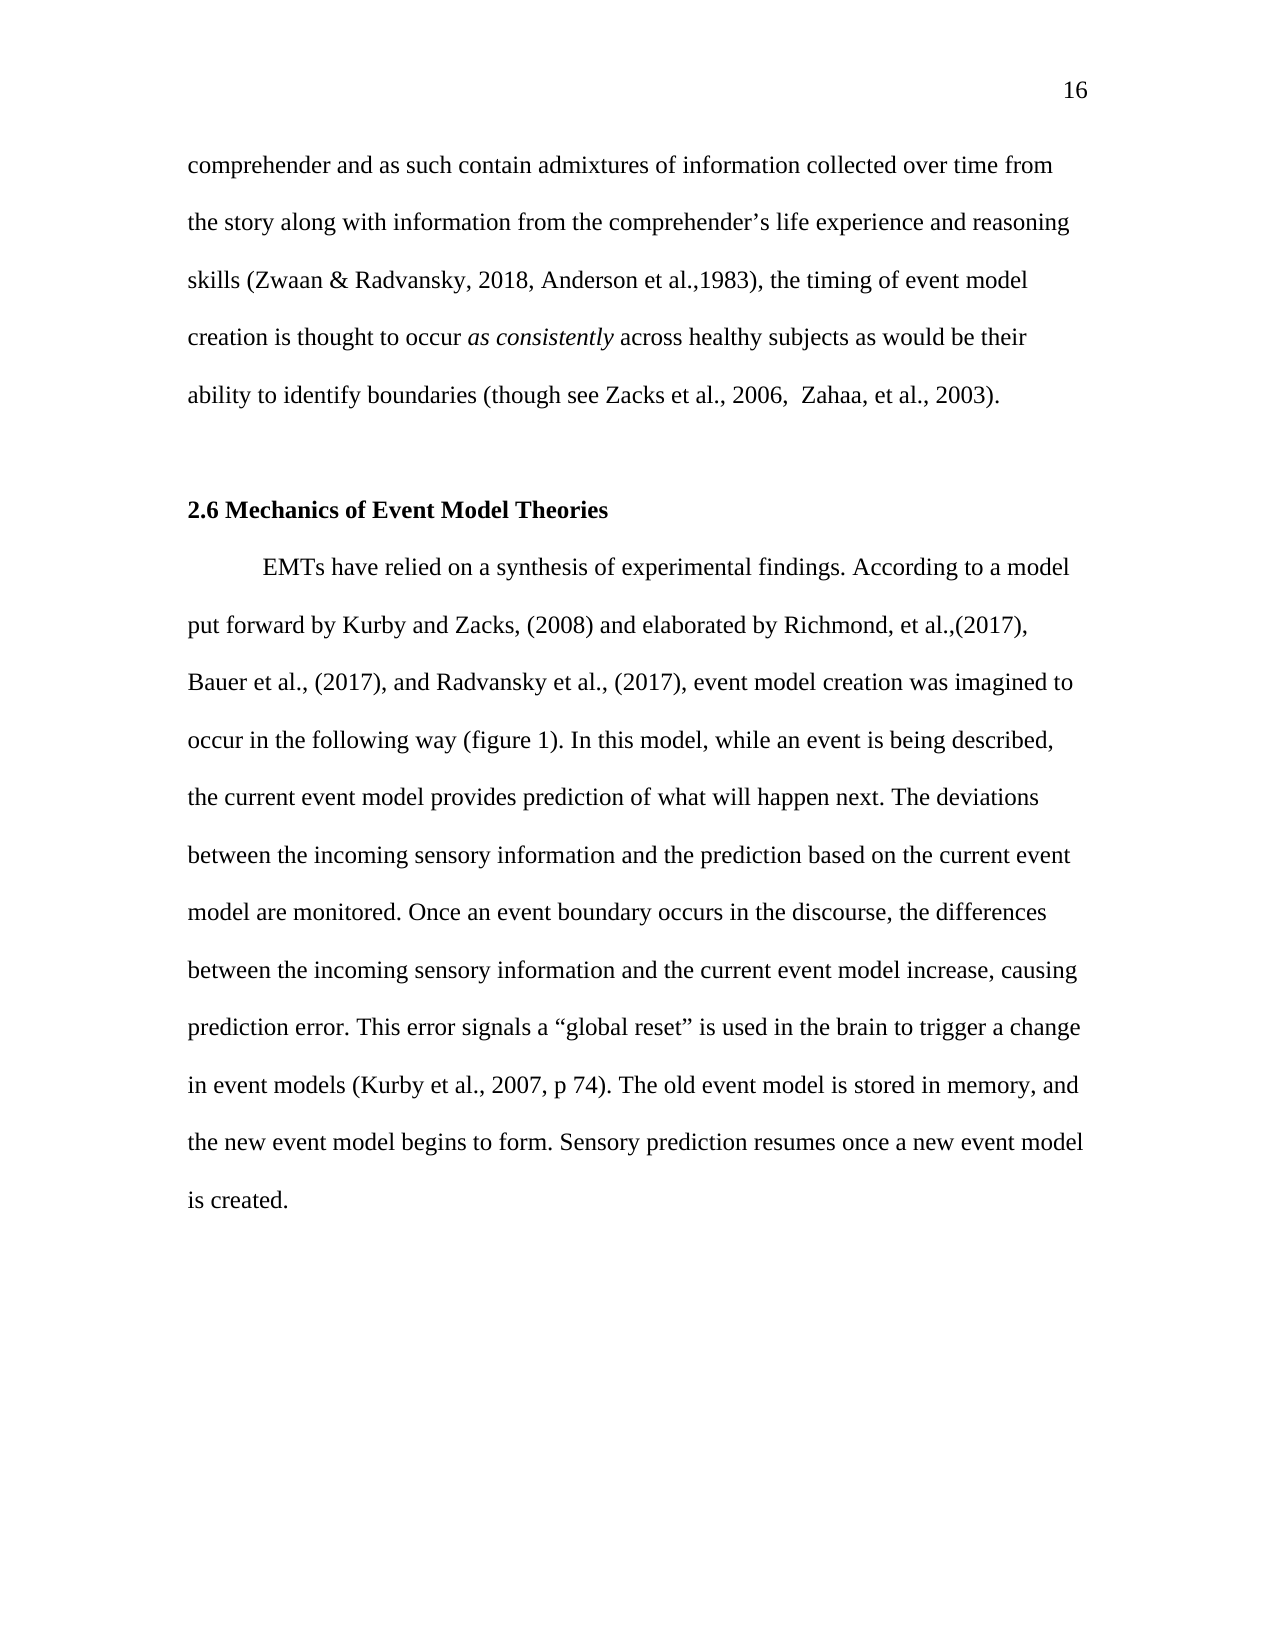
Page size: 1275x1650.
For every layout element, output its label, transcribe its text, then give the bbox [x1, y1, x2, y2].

text EMTs have relied on a synthesis of experimental findings. According to a model put forward by Kurby and Zacks, (2008) and elaborated by Richmond, et al.,(2017), Bauer et al., (2017), and Radvansky et al., (2017), event model creation was imagined to occur in the following way (figure 1). In this model, while an event is being described, the current event model provides prediction of what will happen next. The deviations between the incoming sensory information and the prediction based on the current event model are monitored. Once an event boundary occurs in the discourse, the differences between the incoming sensory information and the current event model increase, causing prediction error. This error signals a “global reset” is used in the brain to trigger a change in event models (Kurby et al., 2007, p 74). The old event model is stored in memory, and the new event model begins to form. Sensory prediction resumes once a new event model is created. [187, 552, 1087, 1214]
subtitle 2.6 Mechanics of Event Model Theories [187, 495, 1087, 524]
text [187, 150, 1087, 409]
